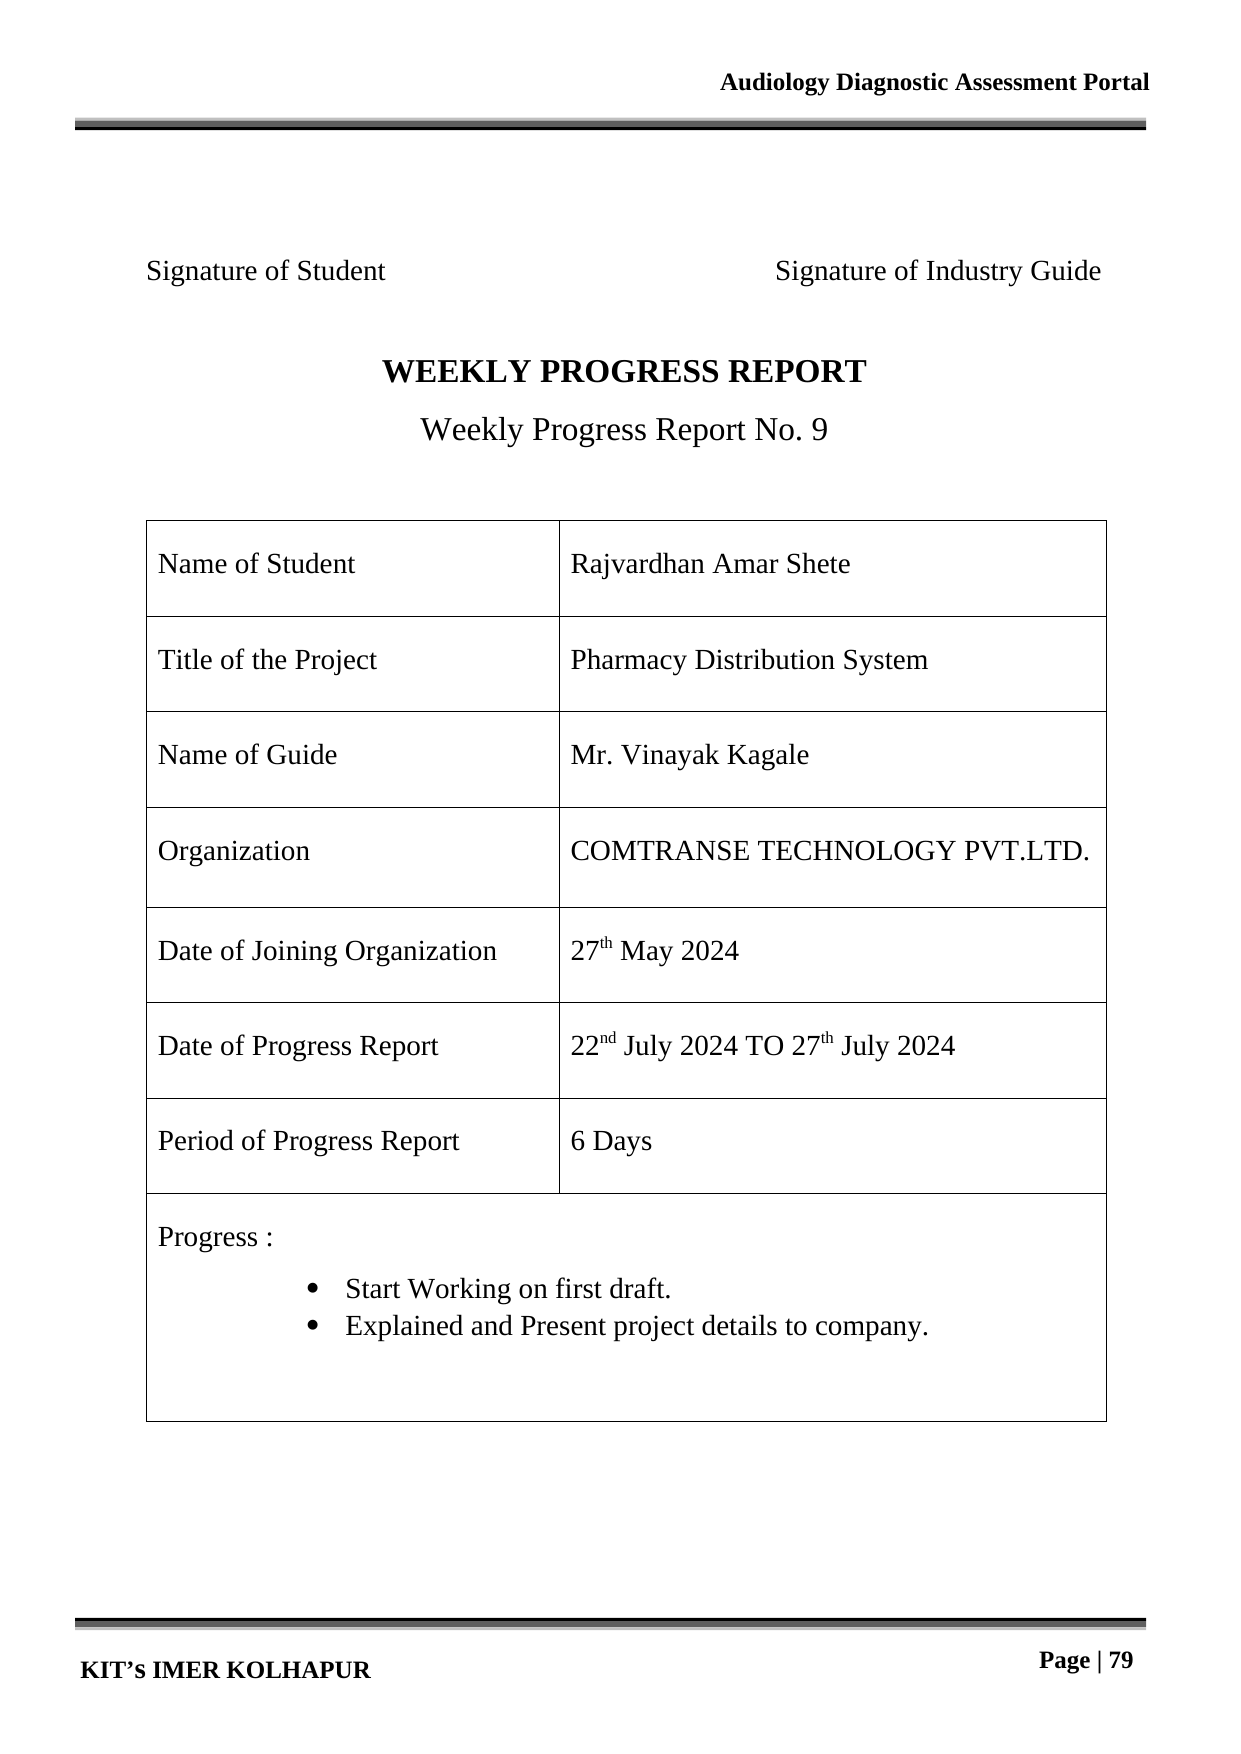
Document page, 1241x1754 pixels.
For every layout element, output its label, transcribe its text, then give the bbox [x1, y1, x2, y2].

table_cell 22nd July 2024 TO 27th July 2024 [560, 1003, 1106, 1097]
text WEEKLY PROGRESS REPORT [146, 351, 1103, 390]
table_cell Organization [147, 808, 559, 907]
table_cell Period of Progress Report [147, 1099, 559, 1193]
table_cell COMTRANSE TECHNOLOGY PVT.LTD. [560, 808, 1106, 907]
table_header Rajvardhan Amar Shete [560, 521, 1106, 616]
text Weekly Progress Report No. 9 [146, 409, 1103, 448]
table_cell Progress : Start Working on first draft. Explained and Present project details to company. [147, 1194, 1106, 1421]
table_cell 27th May 2024 [560, 908, 1106, 1002]
text Signature of Student Signature of Industry Guide [146, 253, 1103, 287]
table_cell Name of Guide [147, 712, 559, 807]
table_cell Pharmacy Distribution System [560, 617, 1106, 711]
table_cell Date of Progress Report [147, 1003, 559, 1097]
table_cell Mr. Vinayak Kagale [560, 712, 1106, 807]
table_cell Title of the Project [147, 617, 559, 711]
table_cell 6 Days [560, 1099, 1106, 1193]
table_header Name of Student [147, 521, 559, 616]
table_cell Date of Joining Organization [147, 908, 559, 1002]
